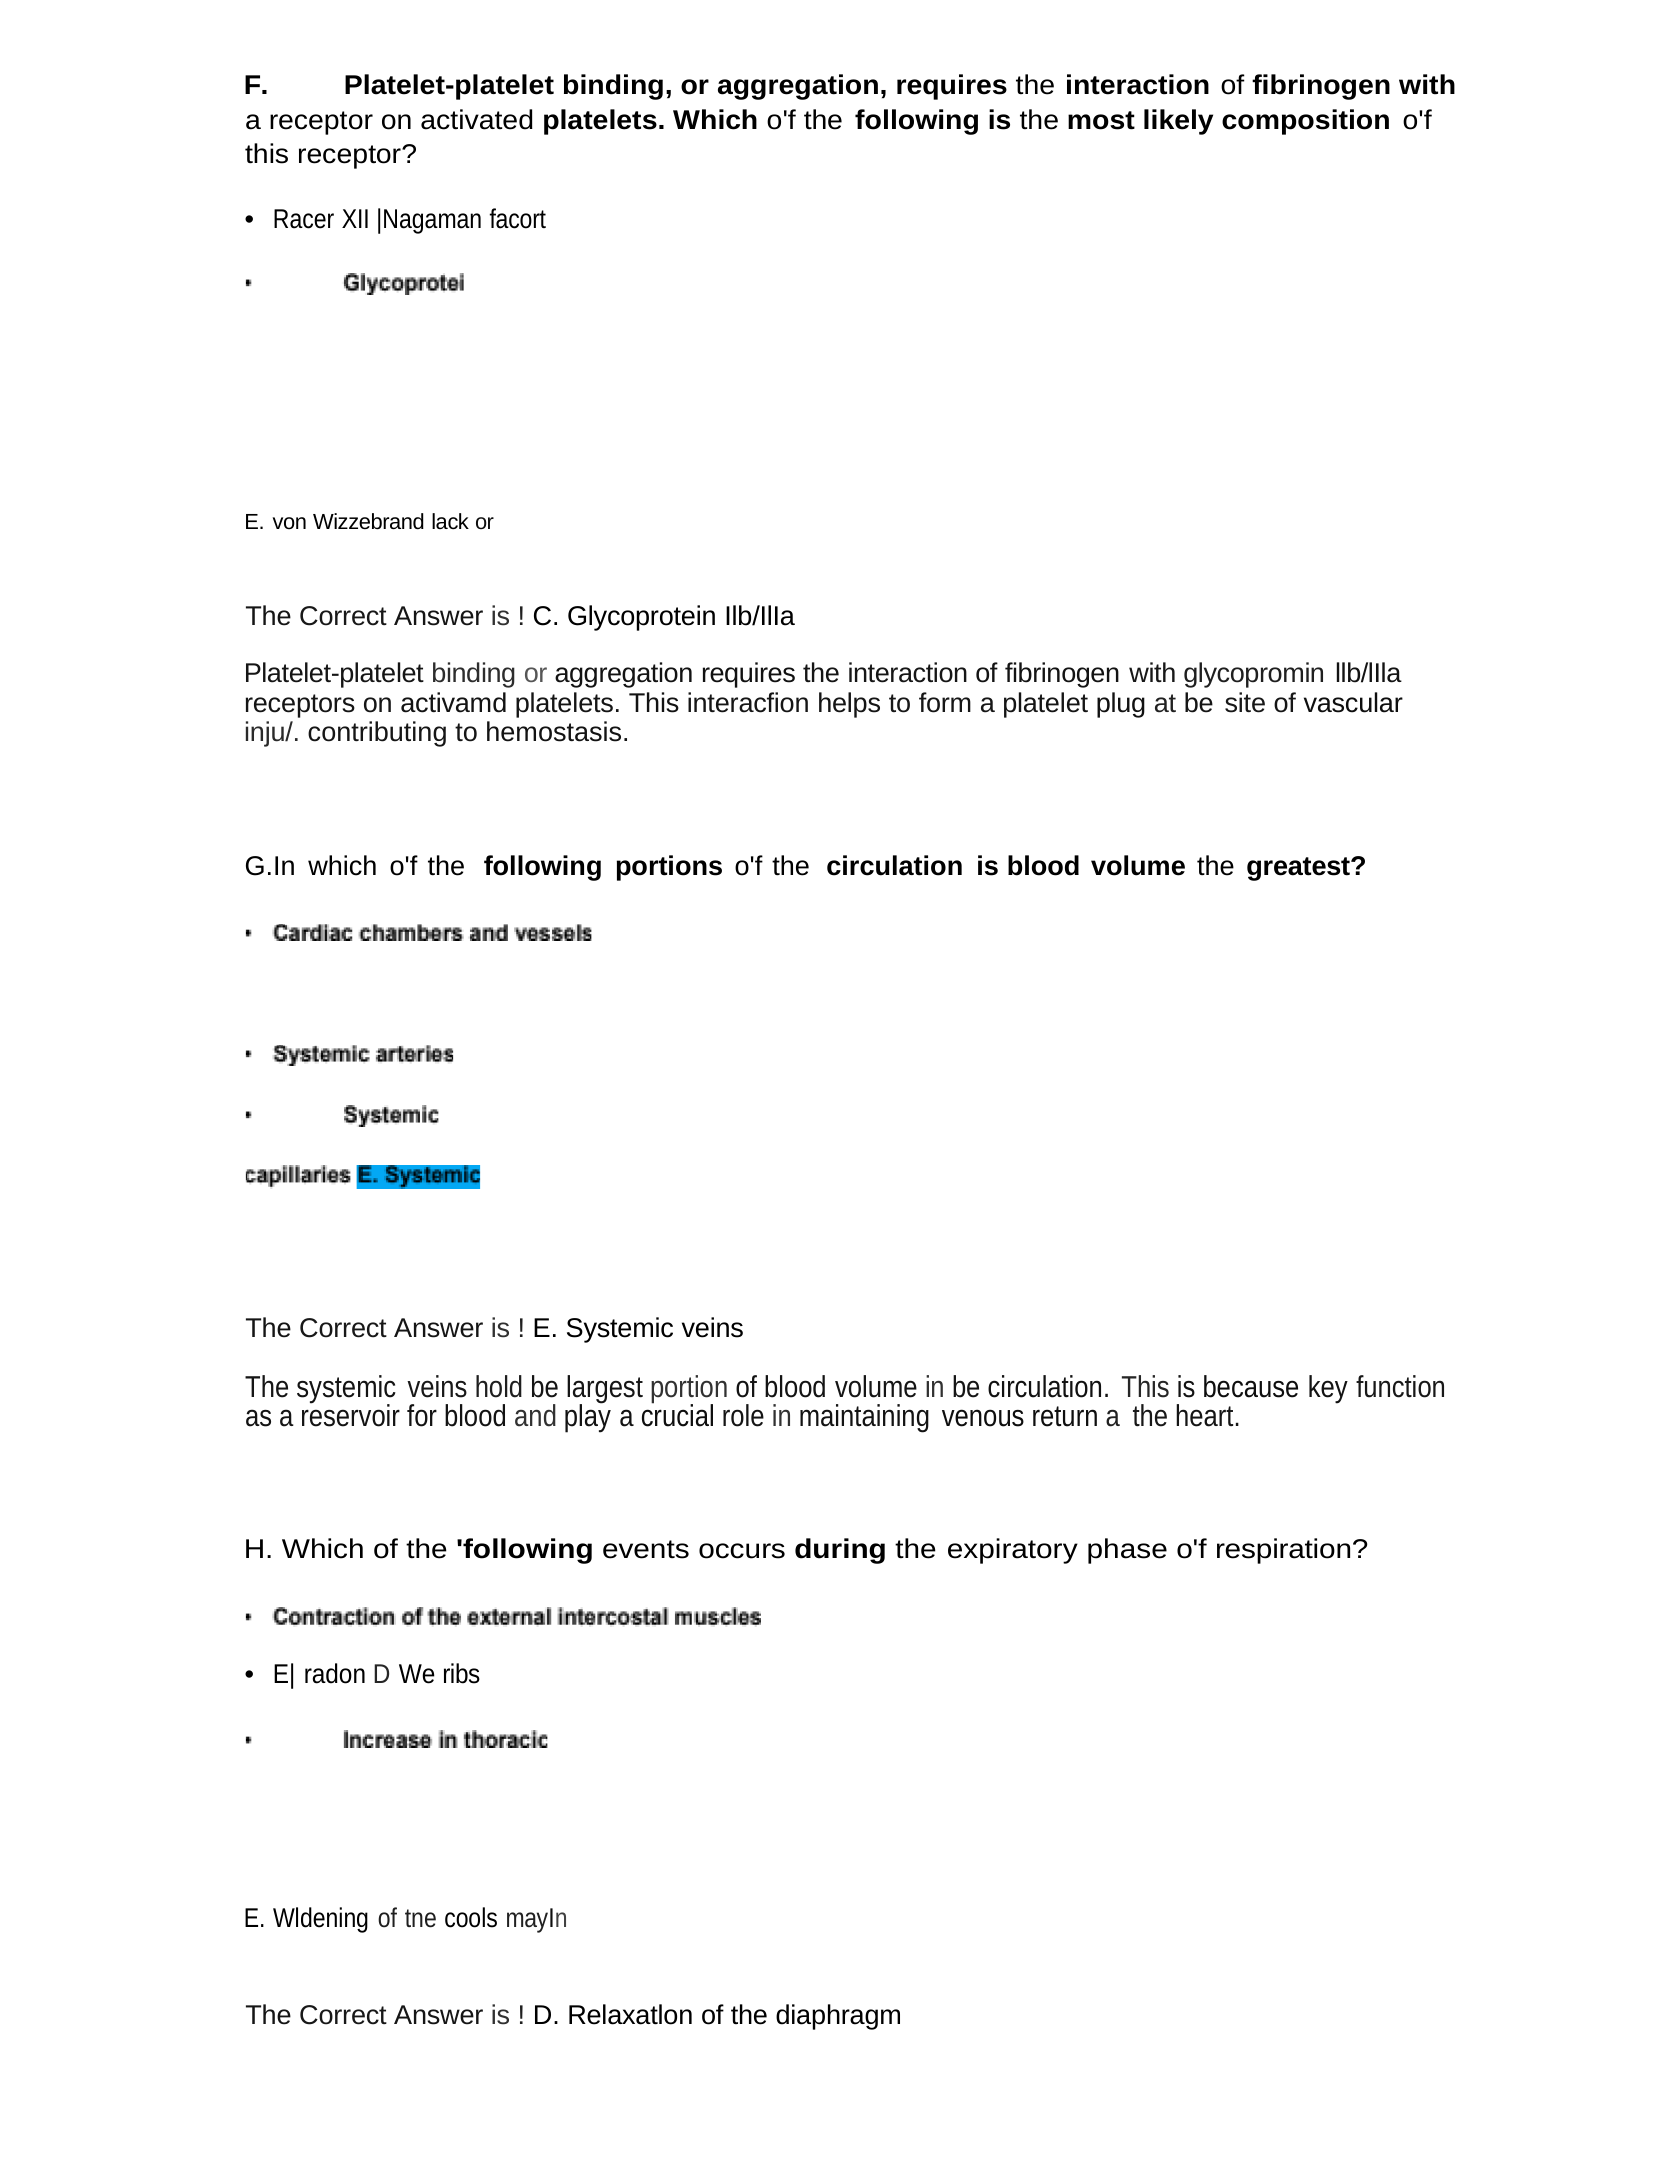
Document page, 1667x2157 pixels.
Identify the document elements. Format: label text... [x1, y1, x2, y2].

text F. Platelet-platelet binding, or aggregation, requires the interaction of fibrinogen with a receptor on activated platelets. Which o'f the following is the most likely composition o'f this receptor? [244, 69, 1462, 169]
picture [245, 924, 592, 941]
text G.In which o'f the following portions o'f the circulation is blood volume the greatest? [244, 849, 1504, 881]
text H. Which of the 'following events occurs during the expiratory phase o'f respiration? [243, 1533, 1504, 1564]
picture [245, 1045, 454, 1066]
list von Wizzebrand lack or [244, 509, 1504, 534]
text The Correct Answer is ! E. Systemic veins [245, 1312, 1504, 1344]
text Platelet-platelet binding or aggregation requires the interaction of fibrinogen with glycopromin llb/lIla receptors on activamd platelets. This interacfion helps to form a platelet plug at be site of vascular inju/. contributing to hemostasis. [243, 660, 1444, 747]
picture [245, 1607, 761, 1627]
picture [245, 1105, 439, 1127]
subtitle The systemic veins hold be largest portion of blood volume in be circulation. This is because key function as a reservoir for blood and play a crucial role in maintaining venous return a the heart. [245, 1374, 1464, 1432]
list E| radon D We ribs [244, 1658, 1504, 1689]
list Racer XII |Nagaman facort [244, 203, 1504, 234]
picture [245, 1730, 548, 1748]
picture [245, 273, 464, 295]
picture [245, 1165, 356, 1189]
text The Correct Answer is ! D. Relaxatlon of the diaphragm [245, 1999, 1504, 2030]
text The Correct Answer is ! C. Glycoprotein Ilb/IlIa [245, 600, 1504, 631]
text E. Wldening of tne cools mayIn [244, 1902, 1504, 1934]
